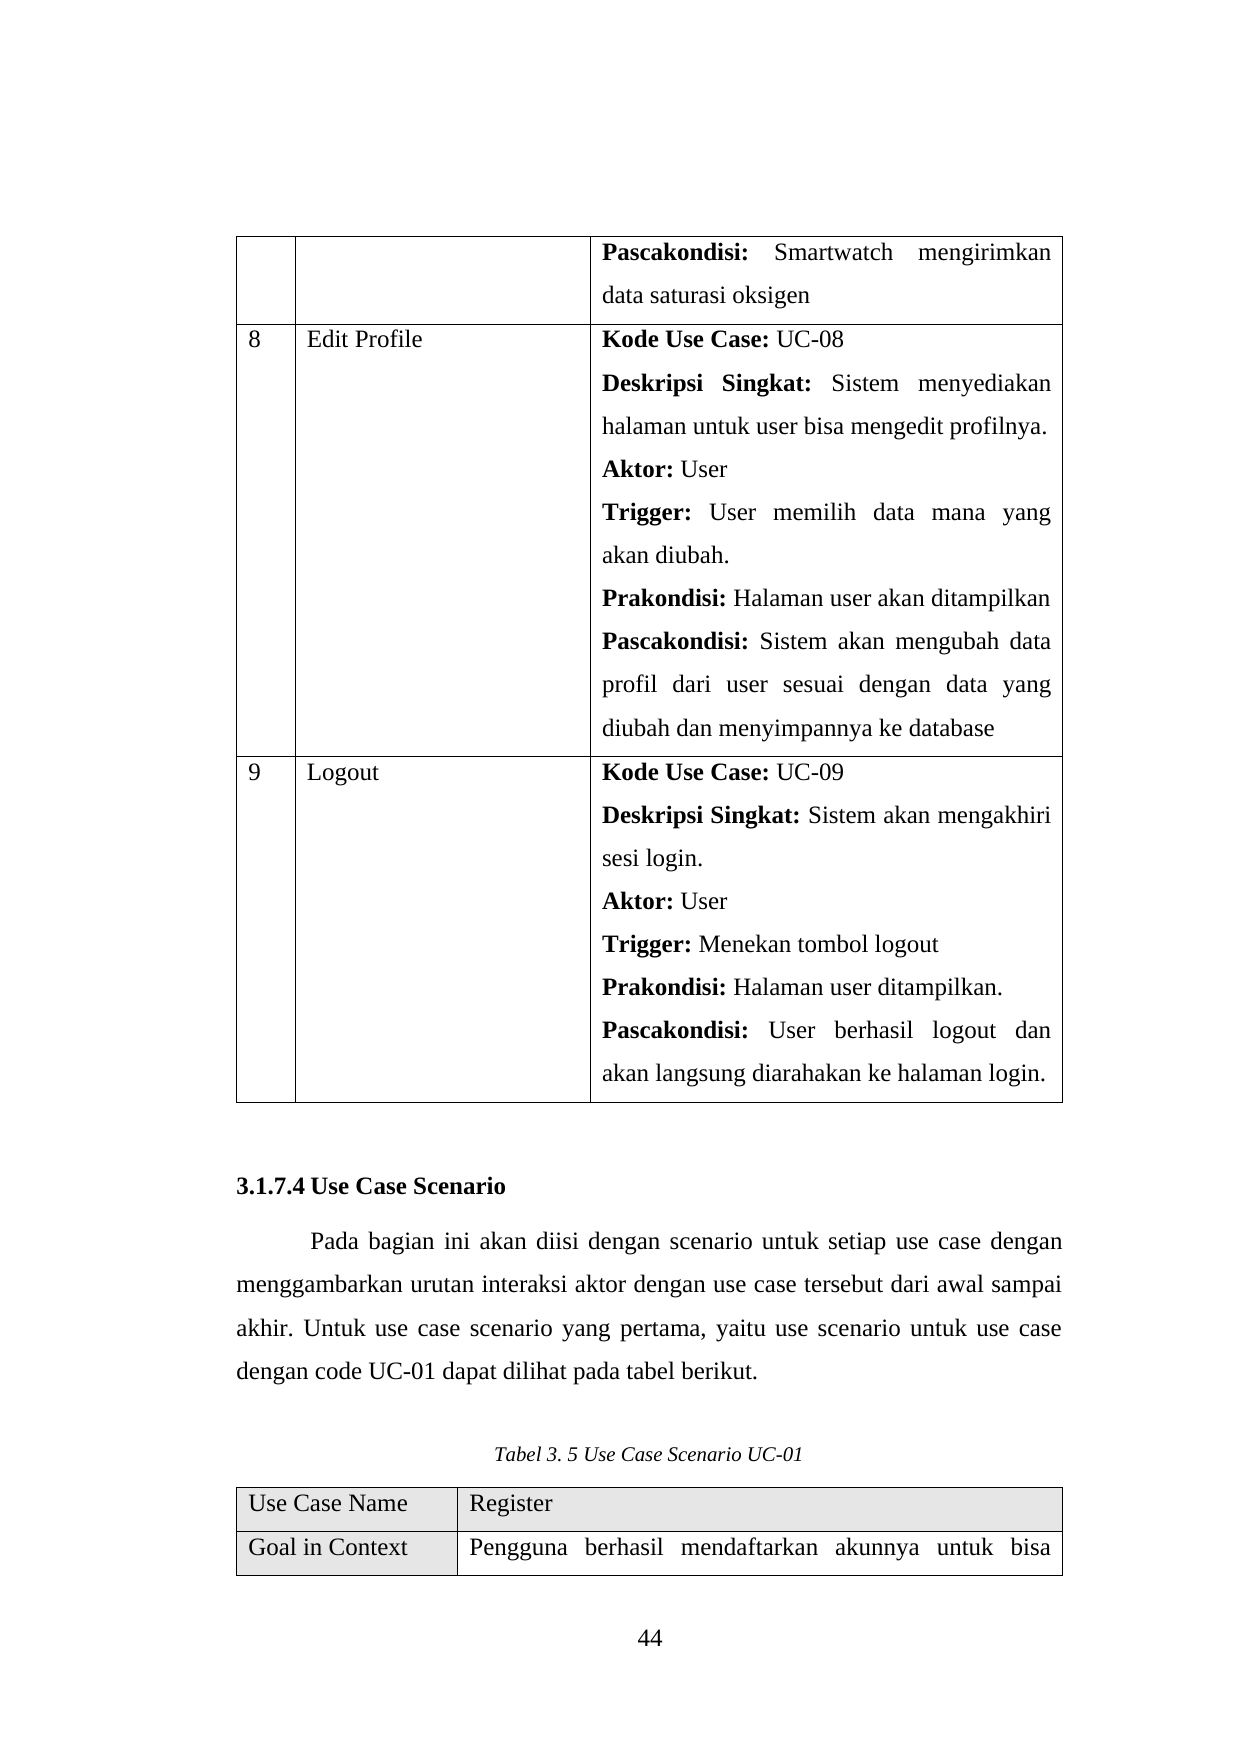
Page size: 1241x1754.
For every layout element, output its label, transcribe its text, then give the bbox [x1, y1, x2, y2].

table_cell Logout [296, 757, 590, 1102]
text Tabel 3. 5 Use Case Scenario UC-01 [236, 1442, 1063, 1466]
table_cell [591, 237, 1062, 323]
text Pada bagian ini akan diisi dengan scenario untuk setiap use case dengan menggambarkan urutan interaksi aktor dengan use case tersebut dari awal sampai akhir. Untuk use case scenario yang pertama, yaitu use scenario untuk use case dengan code UC-01 dapat dilihat pada tabel berikut. [236, 1226, 1063, 1384]
table_cell 7 [237, 237, 295, 323]
table_cell Edit Profile [296, 325, 590, 756]
table_cell Kode Use Case: UC-09 Deskripsi Singkat: Sistem akan mengakhiri sesi login. Aktor: User Trigger: Menekan tombol logout Prakondisi: Halaman user ditampilkan. Pascakondisi: User berhasil logout dan akan langsung diarahakan ke halaman login. [591, 757, 1062, 1102]
table_cell 9 [237, 757, 295, 1102]
subtitle Use Case Scenario [236, 1171, 1063, 1199]
table_cell Kode Use Case: UC-08 Deskripsi Singkat: Sistem menyediakan halaman untuk user bisa mengedit profilnya. Aktor: User Trigger: User memilih data mana yang akan diubah. Prakondisi: Halaman user akan ditampilkan Pascakondisi: Sistem akan mengubah data profil dari user sesuai dengan data yang diubah dan menyimpannya ke database [591, 325, 1062, 756]
table_cell Goal in Context [237, 1532, 457, 1575]
table_header Register [458, 1488, 1062, 1531]
table_header Use Case Name [237, 1488, 457, 1531]
table_cell 8 [237, 325, 295, 756]
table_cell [296, 237, 590, 323]
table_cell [458, 1532, 1062, 1575]
